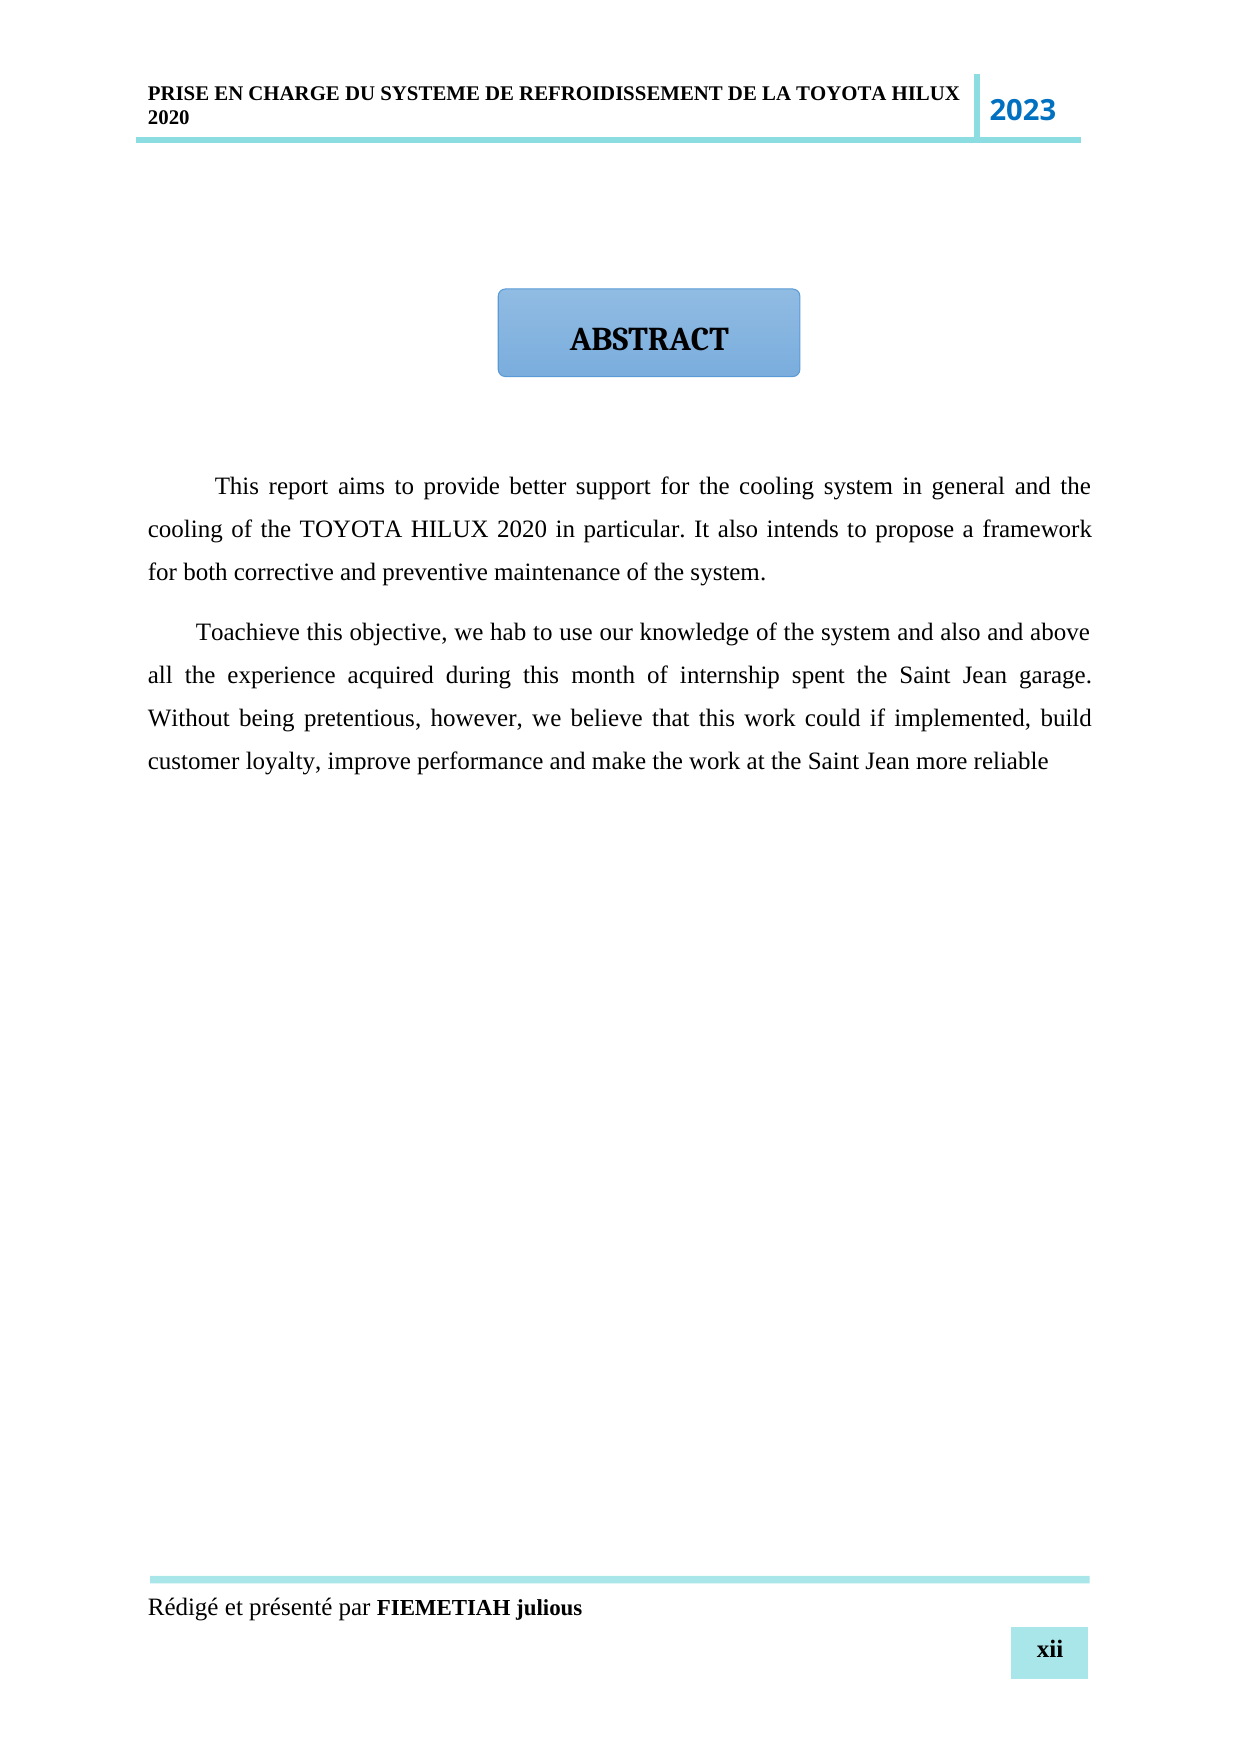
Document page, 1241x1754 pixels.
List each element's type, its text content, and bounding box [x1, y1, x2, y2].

text Toachieve this objective, we hab to use our knowledge of the system and also and above all the experience acquired during this month of internship spent the Saint Jean garage. Without being pretentious, however, we believe that this work could if implemented, build customer loyalty, improve performance and make the work at the Saint Jean more reliable [148, 617, 1093, 775]
text This report aims to provide better support for the cooling system in general and the cooling of the TOYOTA HILUX 2020 in particular. It also intends to propose a framework for both corrective and preventive maintenance of the system. [148, 471, 1093, 586]
